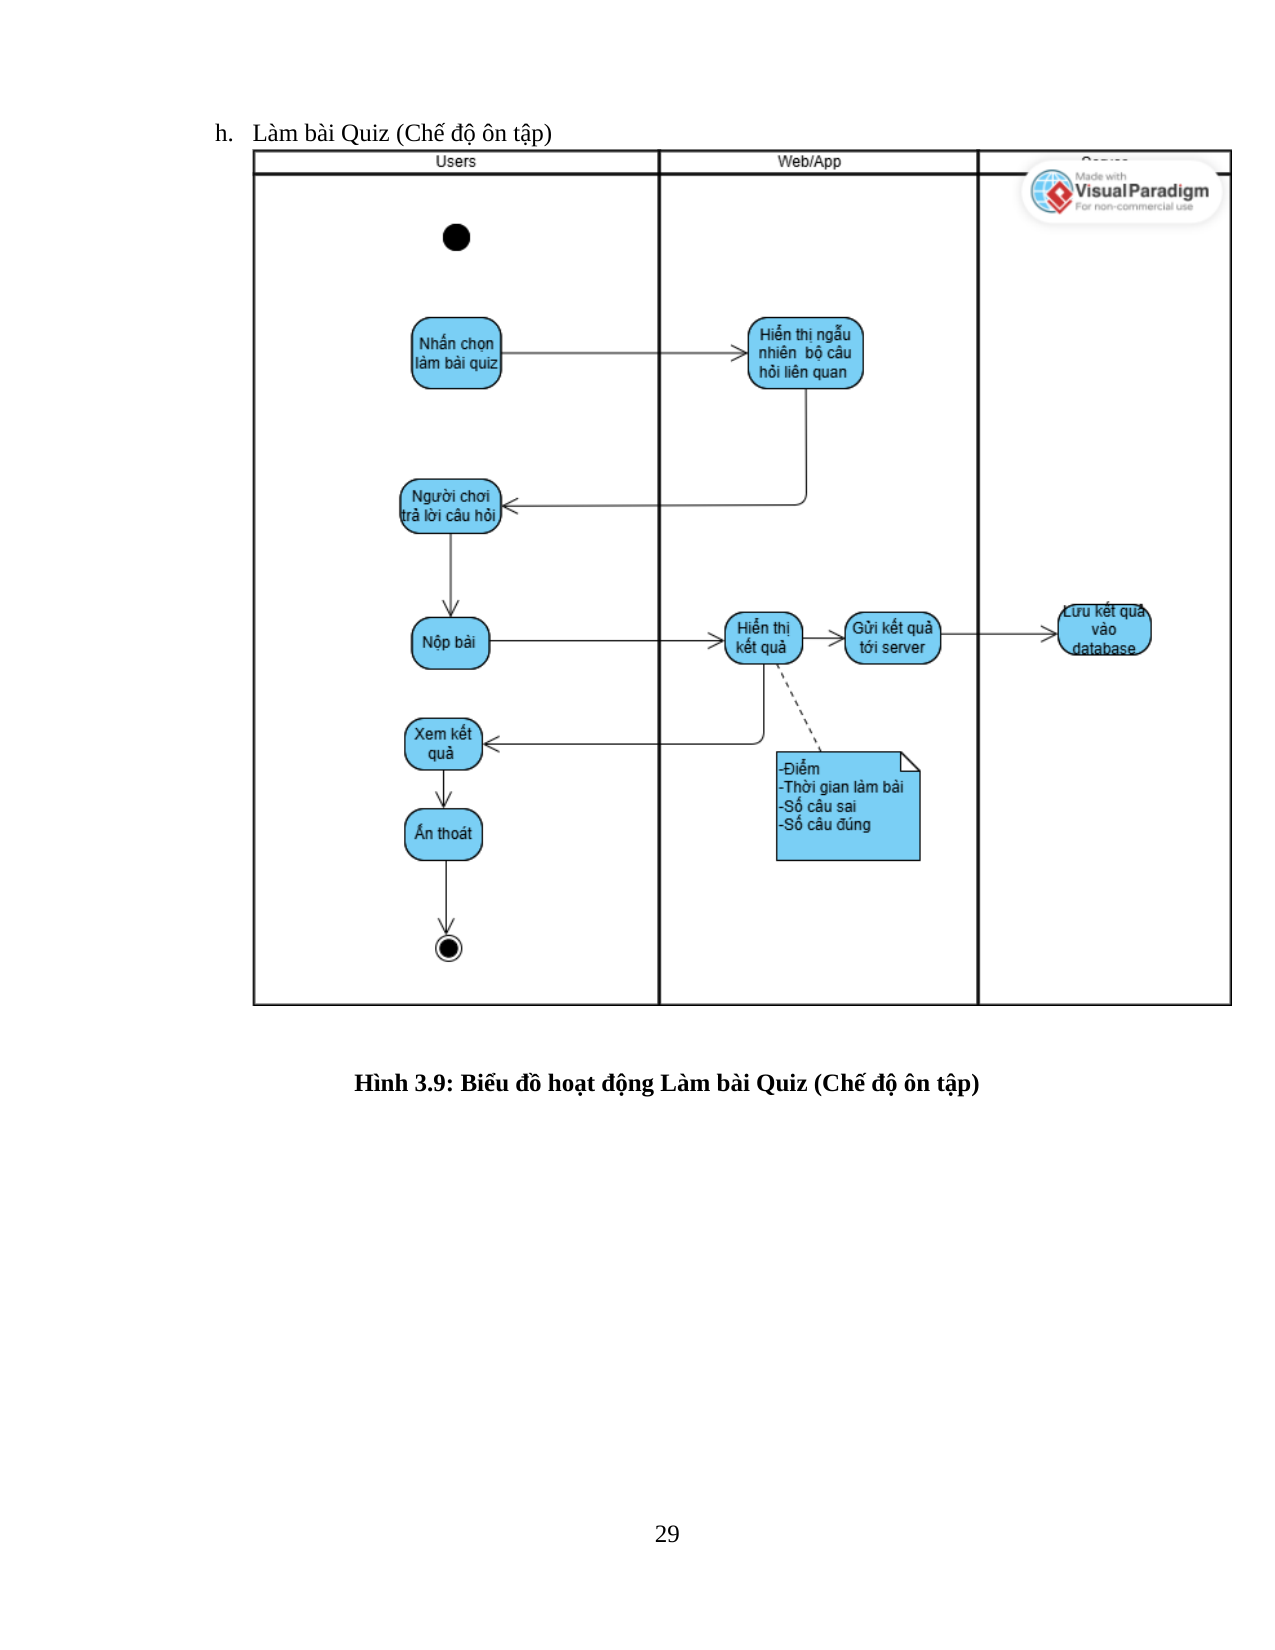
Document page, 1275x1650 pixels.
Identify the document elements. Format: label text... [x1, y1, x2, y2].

picture [252, 149, 1232, 1006]
text Hình 3.9: Biểu đồ hoạt động Làm bài Quiz (Chế độ ôn tập) [177, 1037, 1157, 1159]
